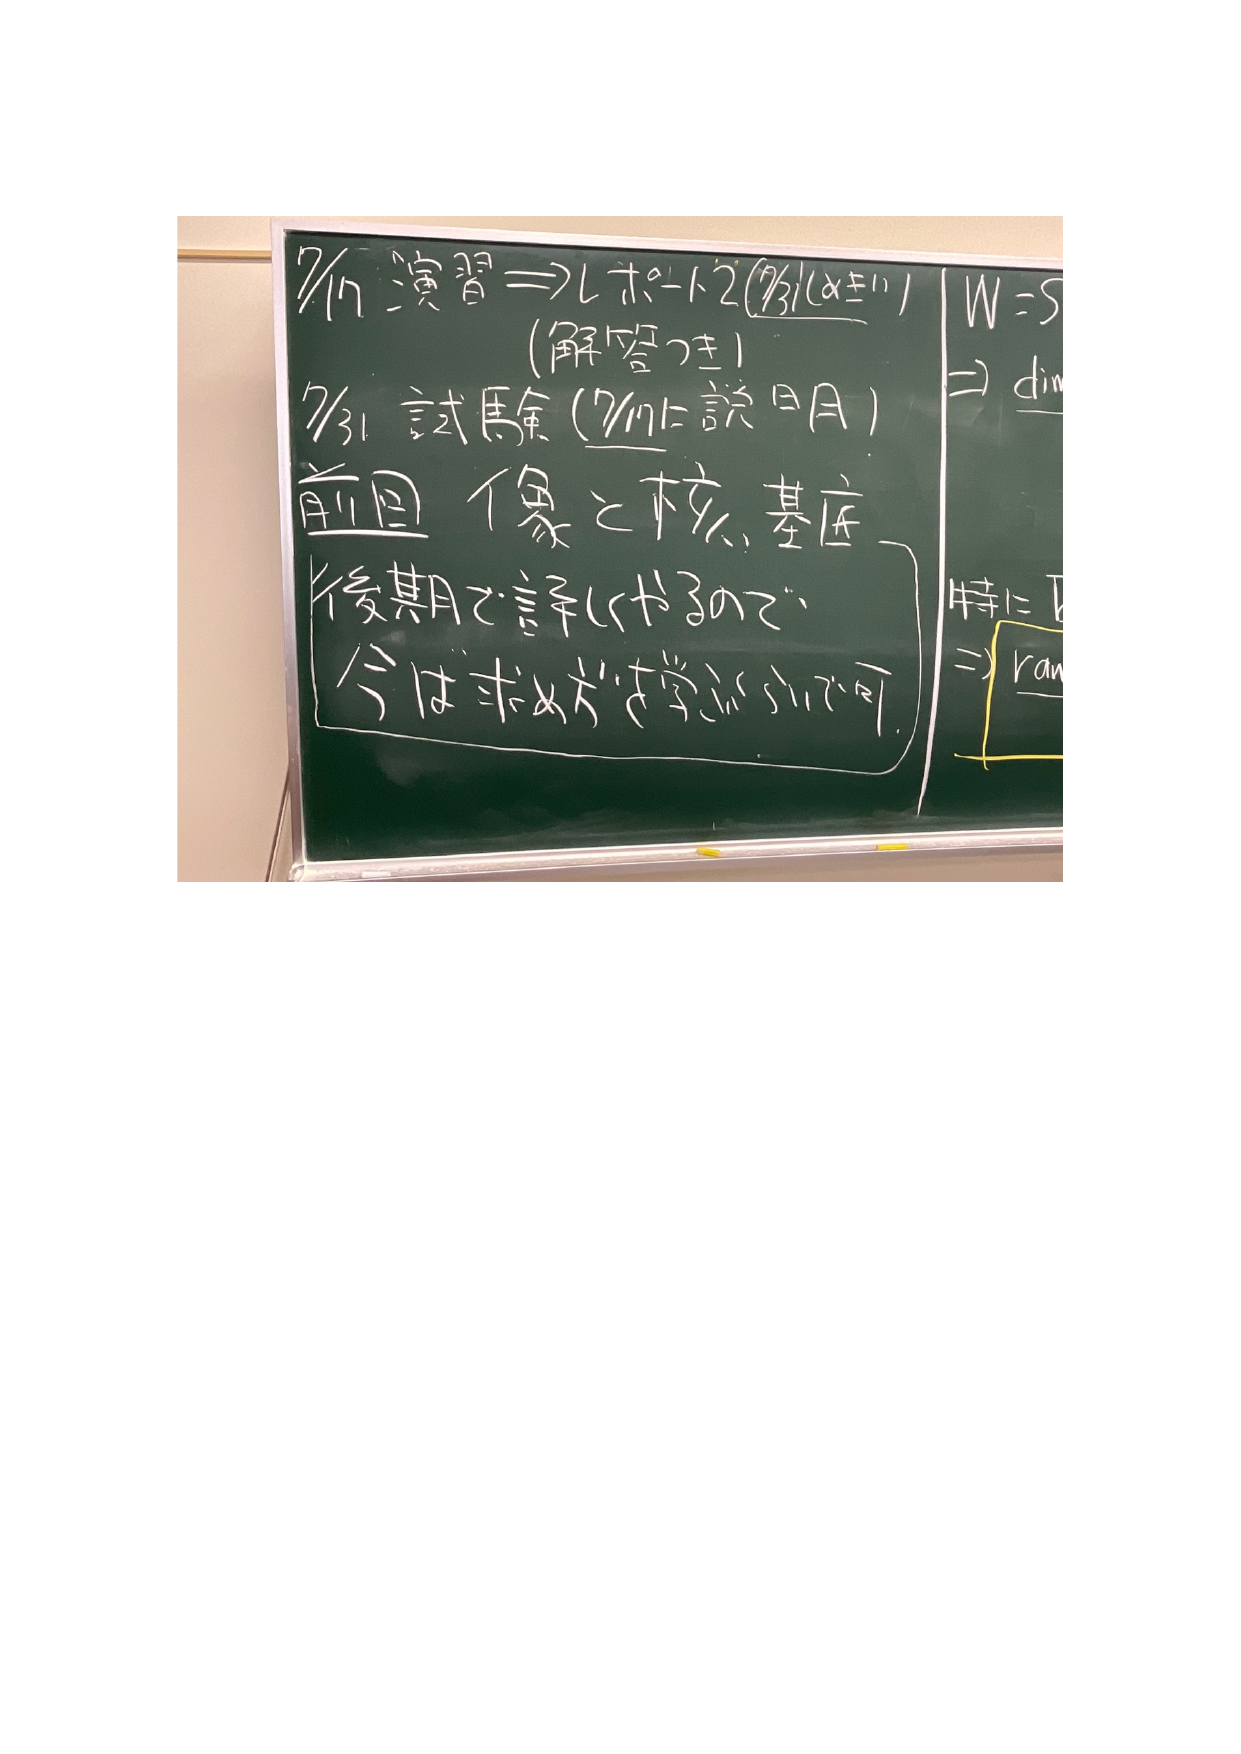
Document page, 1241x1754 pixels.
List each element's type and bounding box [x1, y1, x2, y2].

picture [177, 216, 1063, 882]
